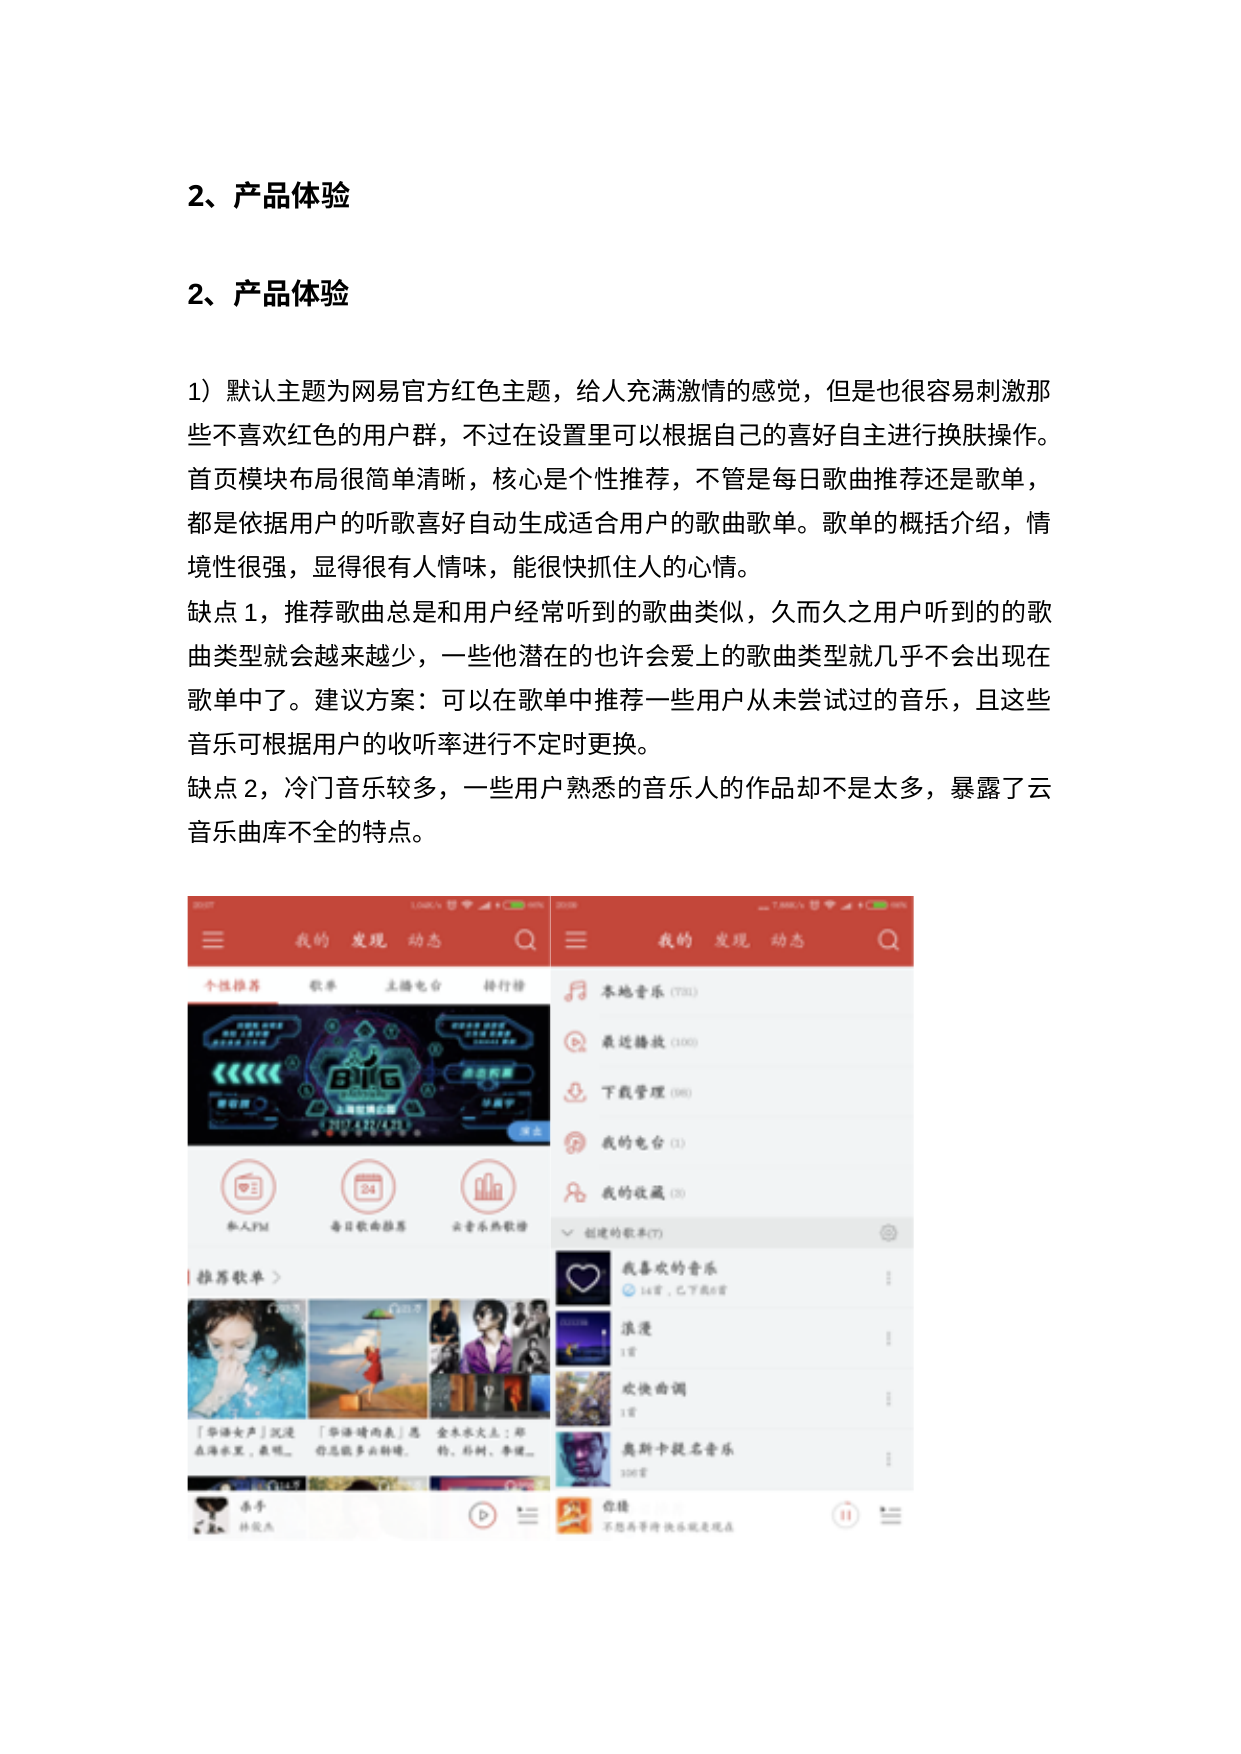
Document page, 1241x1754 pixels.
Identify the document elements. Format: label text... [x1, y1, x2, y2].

subtitle 2、产品体验 [187, 172, 1053, 216]
text 缺点2，冷门音乐较多，一些用户熟悉的音乐人的作品却不是太多，暴露了云音乐曲库不全的特点。 [187, 764, 1053, 852]
text 2、产品体验 [187, 270, 1053, 314]
text 首页模块布局很简单清晰，核心是个性推荐，不管是每日歌曲推荐还是歌单，都是依据用户的听歌喜好自动生成适合用户的歌曲歌单。歌单的概括介绍，情境性很强，显得很有人情味，能很快抓住人的心情。 [187, 456, 1053, 588]
picture [187, 896, 914, 1541]
text 缺点1，推荐歌曲总是和用户经常听到的歌曲类似，久而久之用户听到的的歌曲类型就会越来越少，一些他潜在的也许会爱上的歌曲类型就几乎不会出现在歌单中了。建议方案：可以在歌单中推荐一些用户从未尝试过的音乐，且这些音乐可根据用户的收听率进行不定时更换。 [187, 588, 1053, 764]
text 1）默认主题为网易官方红色主题，给人充满激情的感觉，但是也很容易刺激那些不喜欢红色的用户群，不过在设置里可以根据自己的喜好自主进行换肤操作。 [187, 368, 1053, 456]
